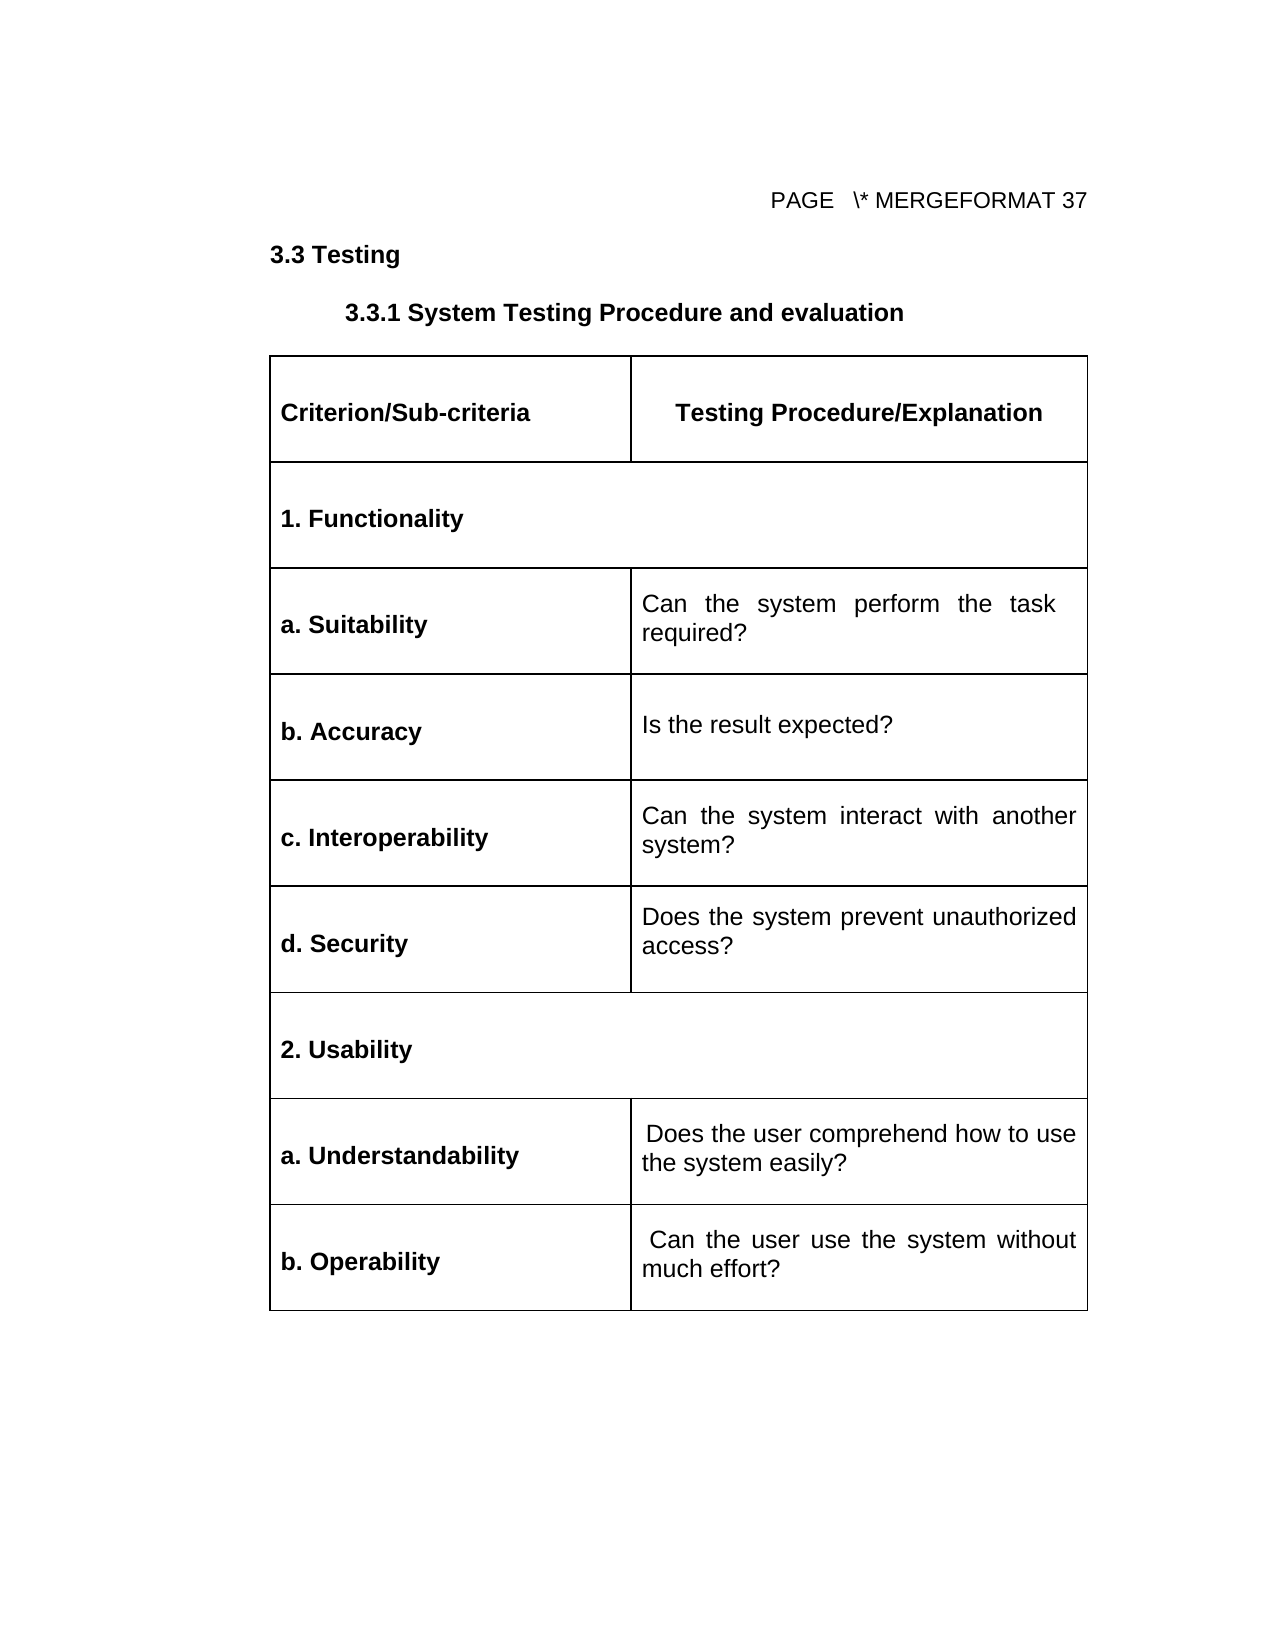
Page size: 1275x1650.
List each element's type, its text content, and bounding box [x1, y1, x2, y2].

table_cell Can the system perform the task required? [632, 569, 1087, 673]
table_cell Does the system prevent unauthorized access? [632, 887, 1087, 991]
table_cell Is the result expected? [632, 675, 1087, 779]
table_cell b. Operability [271, 1205, 630, 1309]
text 3.3 Testing [270, 240, 1087, 269]
table_cell d. Security [271, 887, 630, 991]
table_cell 1. Functionality [271, 463, 1087, 567]
table_header Testing Procedure/Explanation [632, 357, 1087, 461]
table_header Criterion/Sub-criteria [271, 357, 630, 461]
table_cell a. Understandability [271, 1099, 630, 1203]
table_cell Can the user use the system without much effort? [632, 1205, 1087, 1309]
table_cell 2. Usability [271, 993, 1087, 1097]
text 3.3.1 System Testing Procedure and evaluation [270, 298, 1087, 326]
table_cell c. Interoperability [271, 781, 630, 885]
table_cell Does the user comprehend how to use the system easily? [632, 1099, 1087, 1203]
table_cell Can the system interact with another system? [632, 781, 1087, 885]
table_cell b. Accuracy [271, 675, 630, 779]
table_cell a. Suitability [271, 569, 630, 673]
